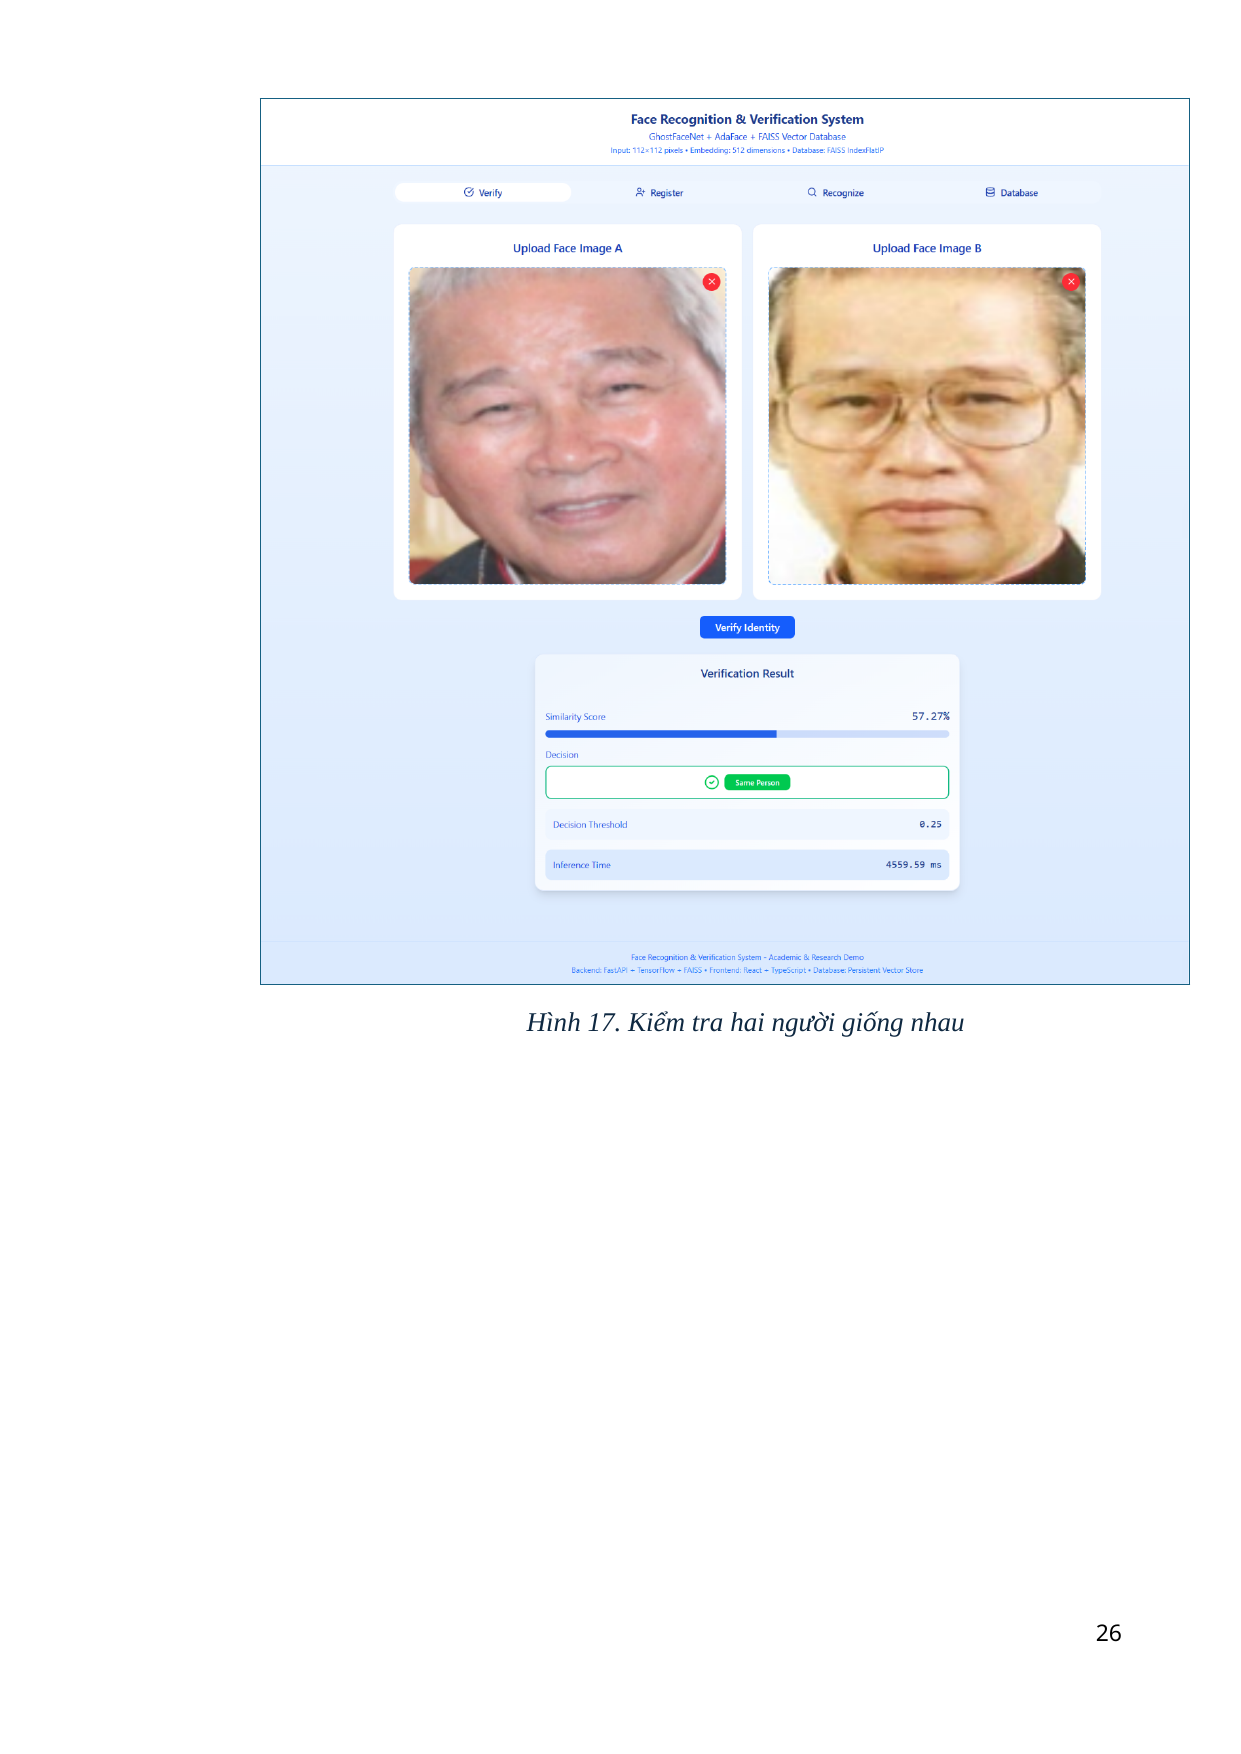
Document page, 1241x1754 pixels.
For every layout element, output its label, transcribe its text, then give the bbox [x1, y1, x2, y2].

text Hình 17. Kiểm tra hai người giống nhau [297, 1006, 1122, 1038]
picture [261, 99, 1189, 984]
